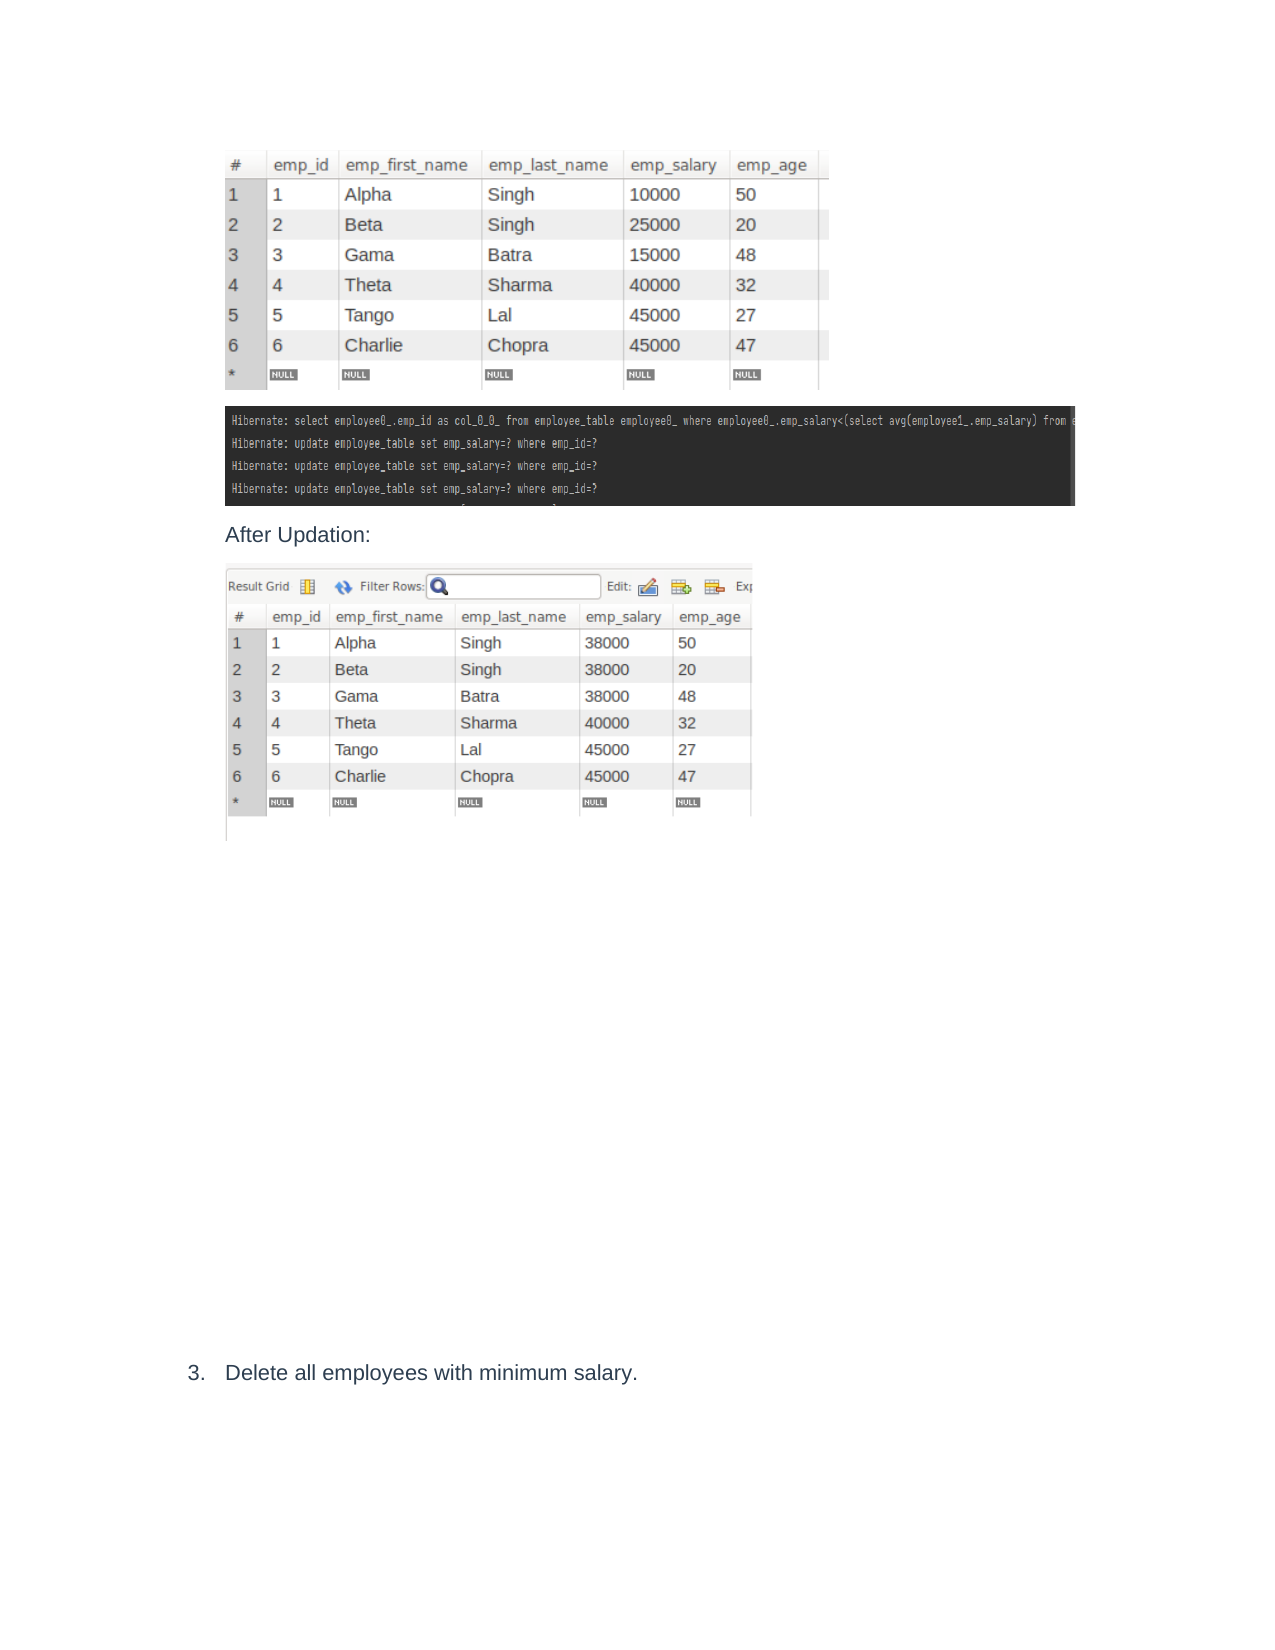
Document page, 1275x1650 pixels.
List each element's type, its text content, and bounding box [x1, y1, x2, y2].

list Delete all employees with minimum salary. [187, 1360, 1125, 1385]
picture [225, 406, 1075, 506]
picture [225, 563, 753, 841]
picture [225, 150, 829, 390]
text After Updation: [225, 522, 1125, 547]
